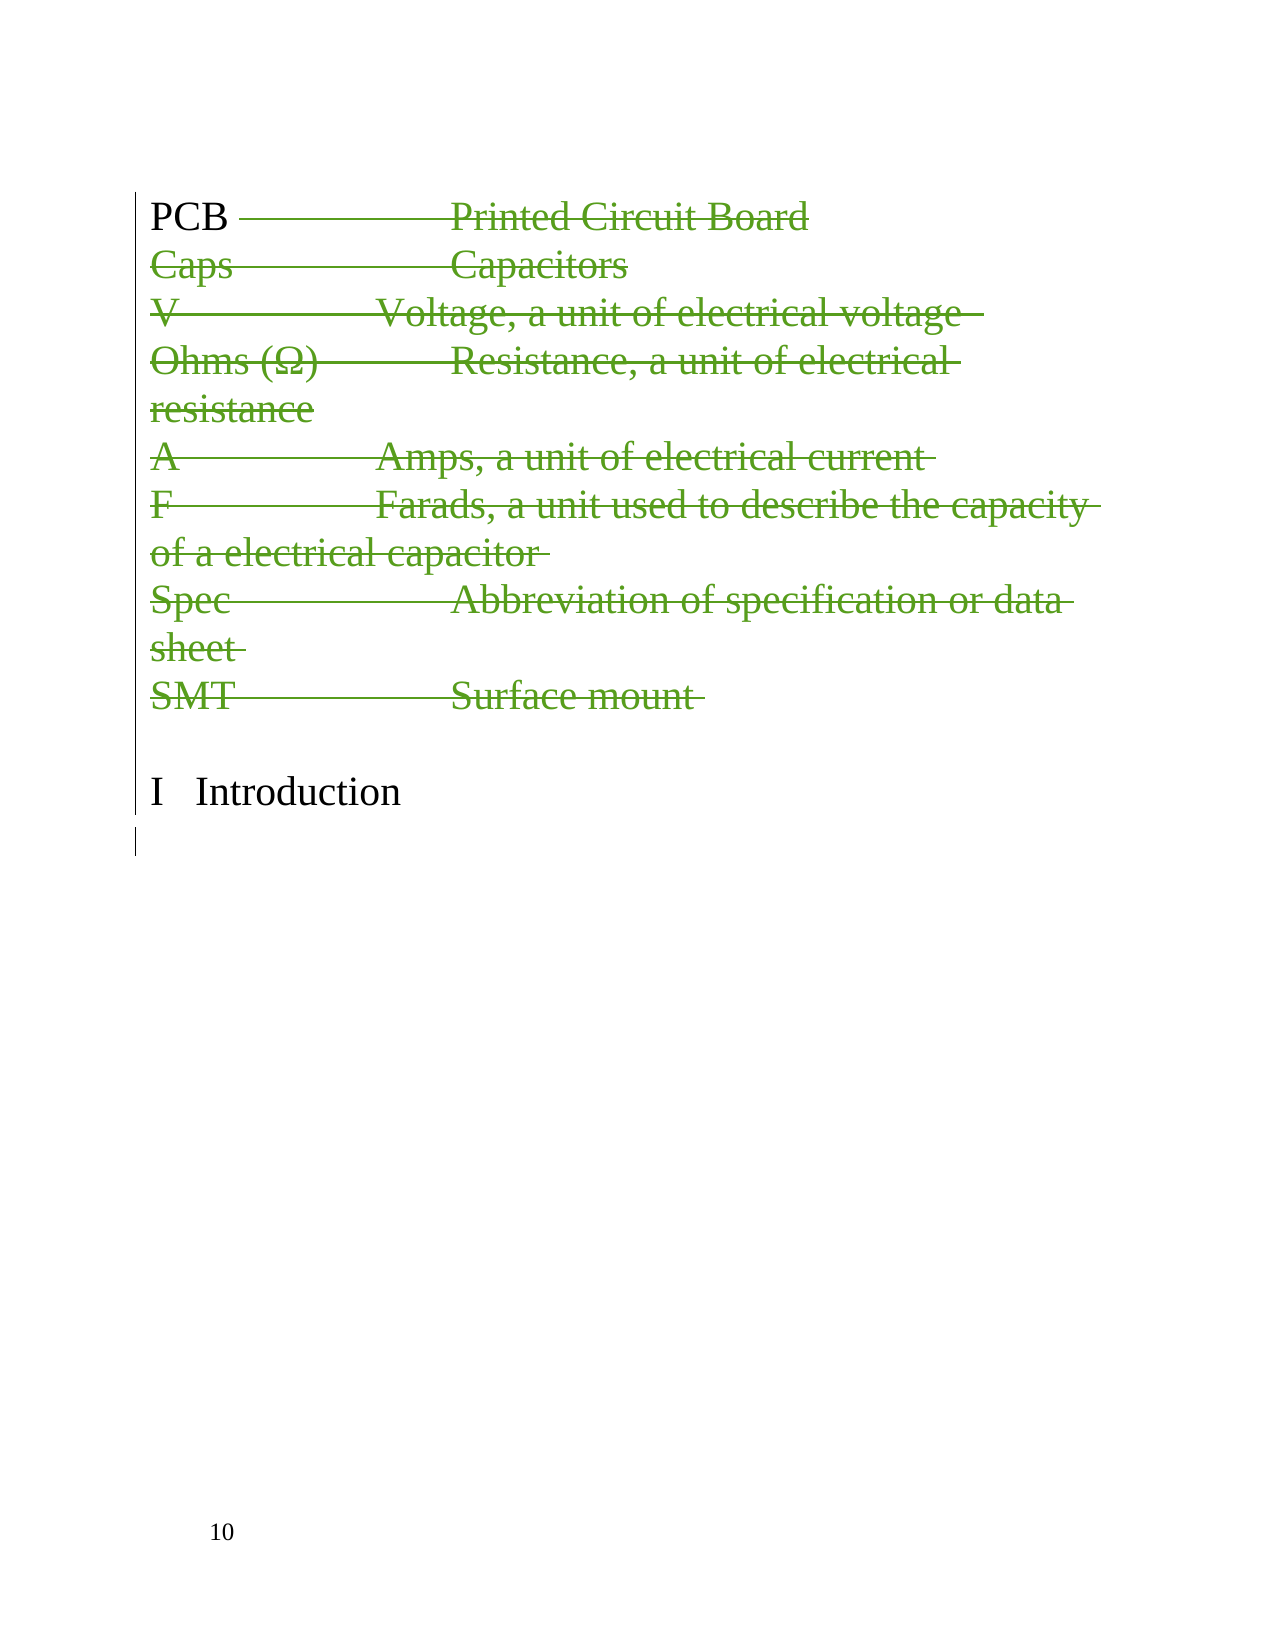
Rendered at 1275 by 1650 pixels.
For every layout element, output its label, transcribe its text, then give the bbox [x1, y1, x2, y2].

subtitle I Introduction [150, 767, 1125, 814]
